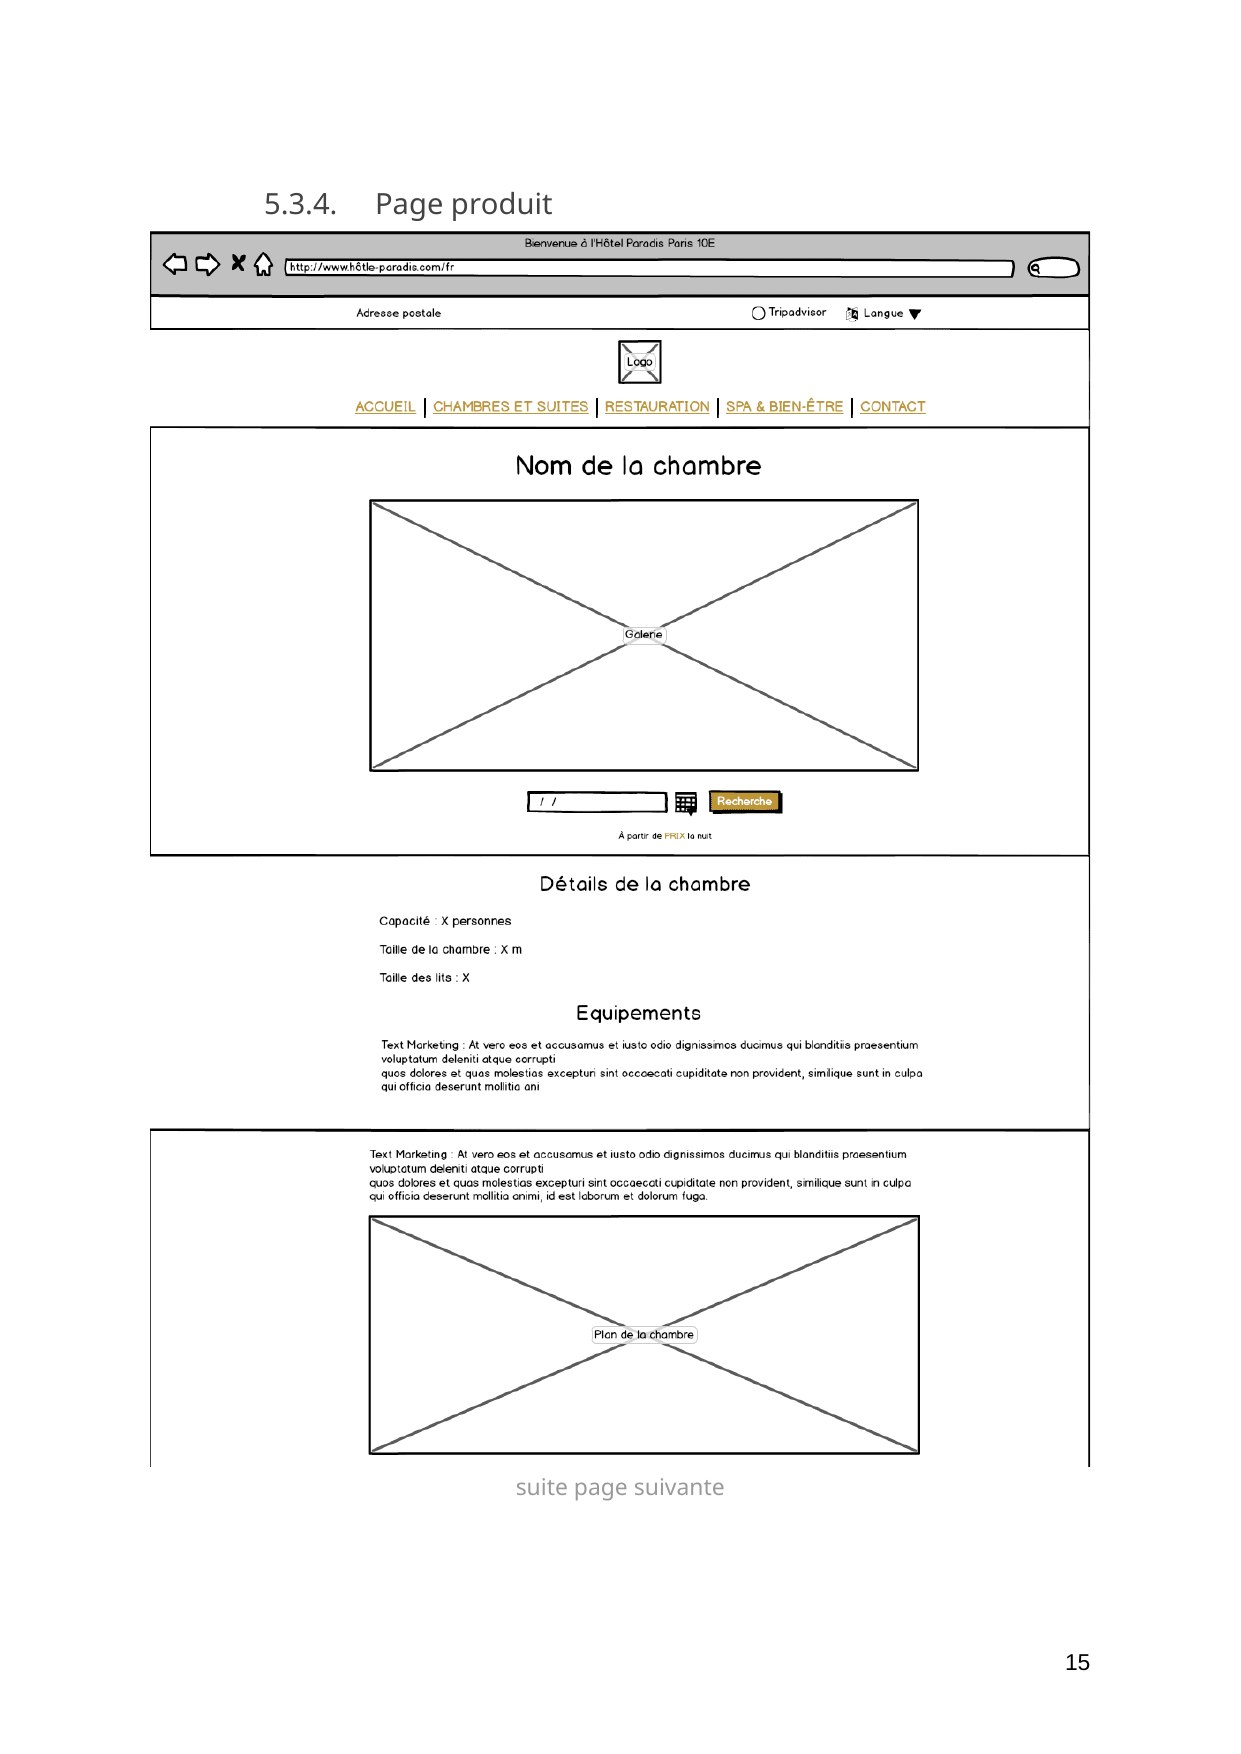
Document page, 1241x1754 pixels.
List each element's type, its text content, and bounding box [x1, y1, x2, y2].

picture [150, 231, 1091, 1467]
subtitle Page produit [337, 183, 1090, 223]
text suite page suivante [150, 1471, 1090, 1502]
